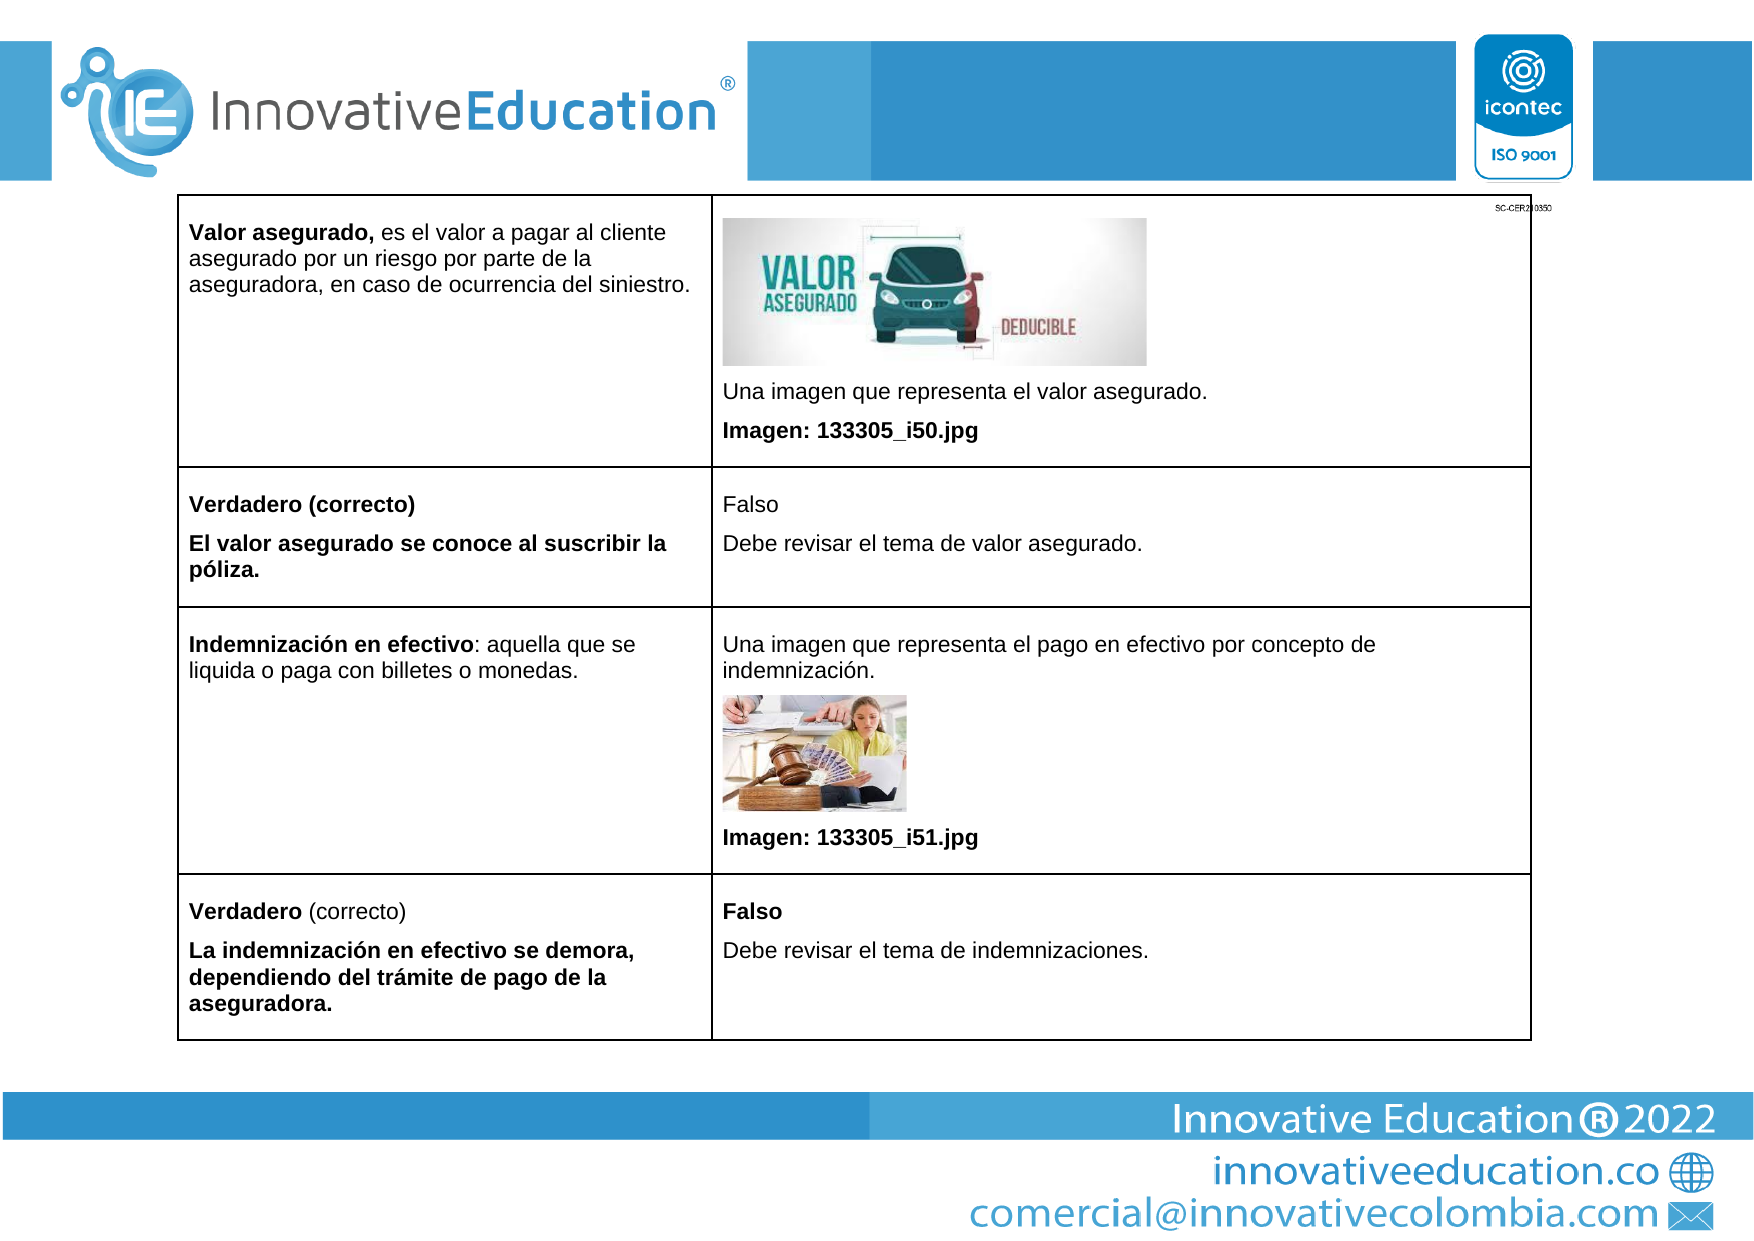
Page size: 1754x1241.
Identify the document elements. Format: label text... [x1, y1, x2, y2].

picture [1593, 28, 1752, 194]
picture [722, 695, 907, 812]
table_cell Indemnización en efectivo: aquella que se liquida o paga con billetes o monedas. [179, 608, 711, 873]
table_cell Falso Debe revisar el tema de indemnizaciones. [713, 875, 1530, 1039]
table_cell Una imagen que representa el pago en efectivo por concepto de indemnización. Imagen: 133305_i51.jpg [713, 608, 1530, 873]
table_cell Falso Debe revisar el tema de valor asegurado. [713, 468, 1530, 606]
picture [0, 28, 1456, 194]
picture [1471, 32, 1576, 214]
table_cell Verdadero (correcto) El valor asegurado se conoce al suscribir la póliza. [179, 468, 711, 606]
table_cell Una imagen que representa el valor asegurado. Imagen: 133305_i50.jpg [713, 196, 1530, 466]
table_cell Verdadero (correcto) La indemnización en efectivo se demora, dependiendo del trámite de pago de la aseguradora. [179, 875, 711, 1039]
table_cell Valor asegurado, es el valor a pagar al cliente asegurado por un riesgo por parte de la aseguradora, en caso de ocurrencia del siniestro. [179, 196, 711, 466]
picture [2, 1091, 1754, 1237]
picture [722, 218, 1147, 366]
